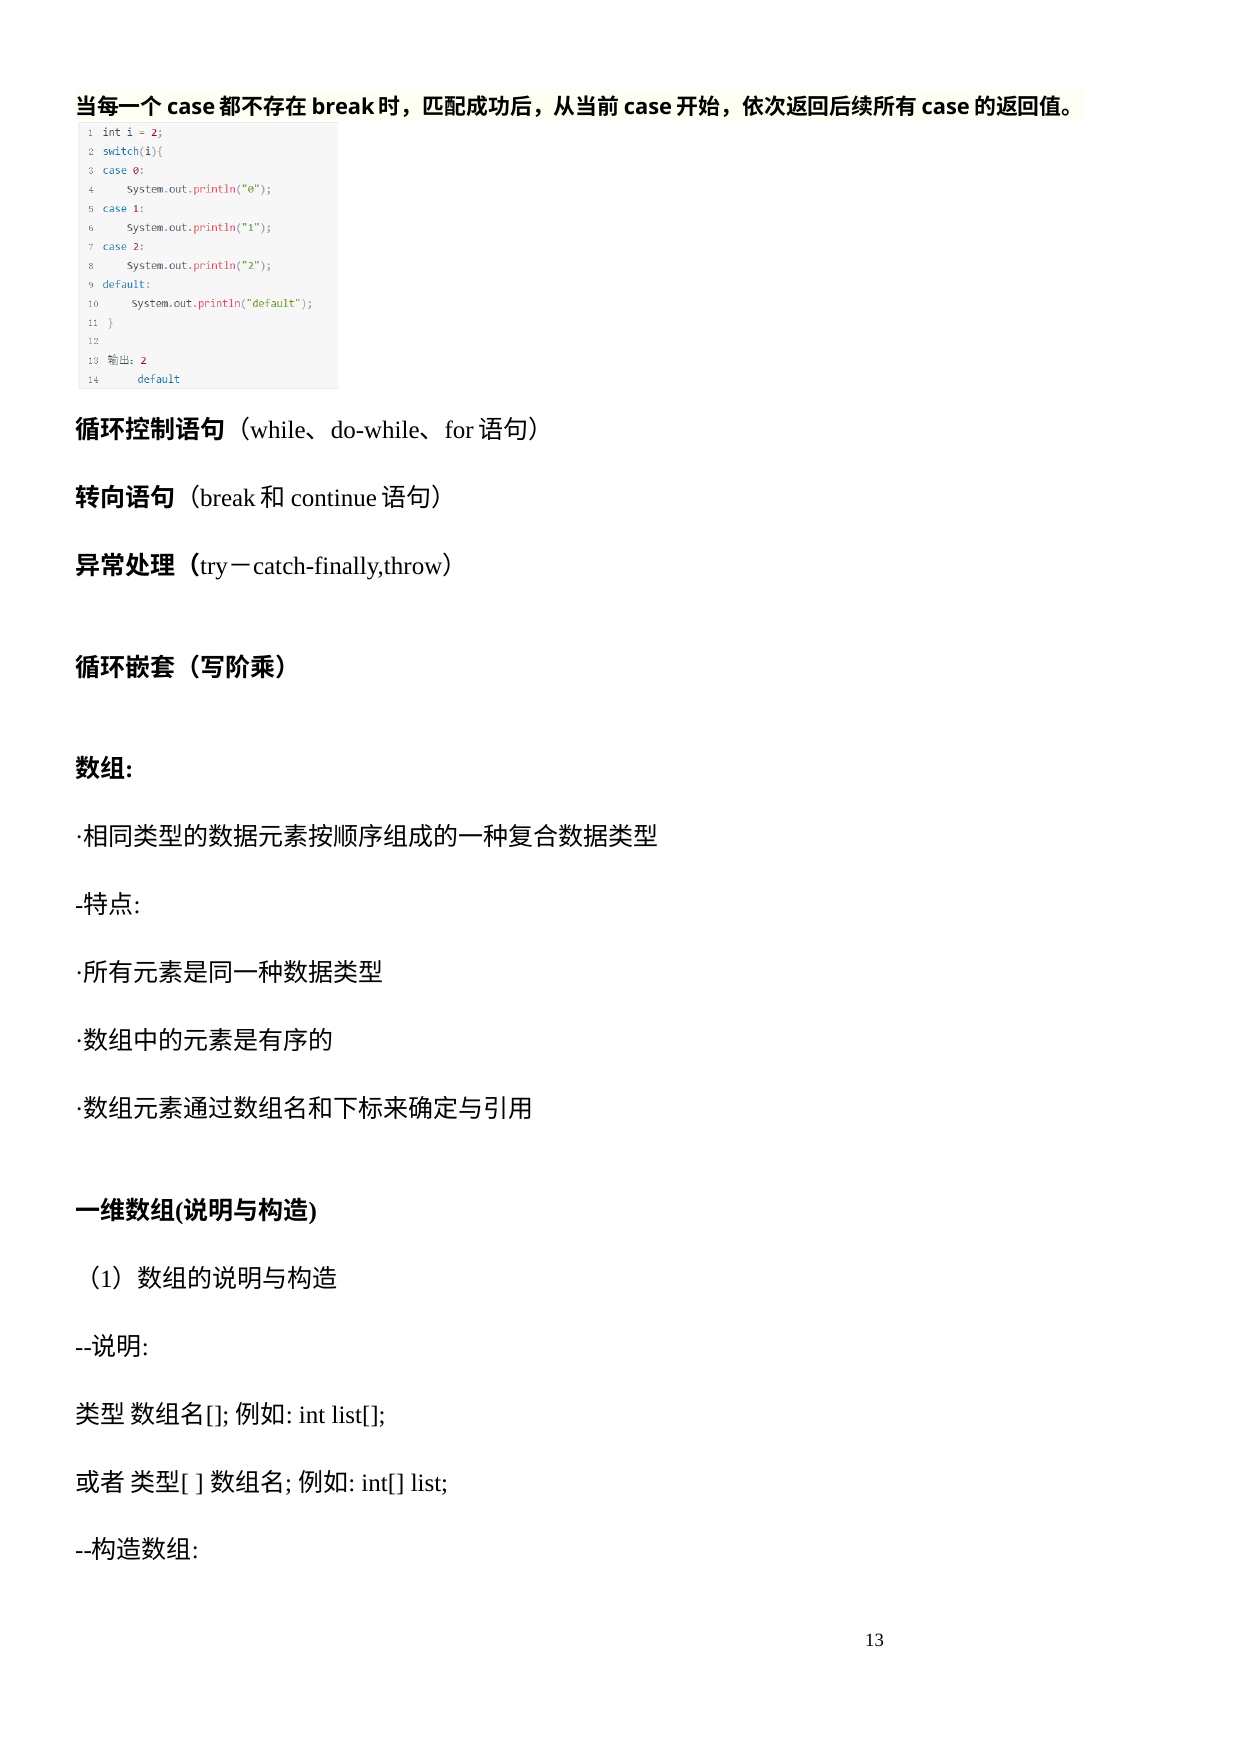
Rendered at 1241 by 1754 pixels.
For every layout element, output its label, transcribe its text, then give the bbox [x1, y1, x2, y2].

text --说明: [75, 1310, 1165, 1378]
text 循环嵌套（写阶乘） [75, 631, 1165, 699]
text （1）数组的说明与构造 [75, 1242, 1165, 1310]
text ·数组中的元素是有序的 [75, 1005, 1165, 1073]
text 或者 类型[ ] 数组名; 例如: int[] list; [75, 1446, 1165, 1514]
text 当每一个case都不存在break时，匹配成功后，从当前case开始，依次返回后续所有case的返回值。 [75, 88, 1165, 122]
text ·相同类型的数据元素按顺序组成的一种复合数据类型 [75, 801, 1165, 869]
text ·所有元素是同一种数据类型 [75, 937, 1165, 1005]
text 转向语句（break和continue语句） [75, 461, 1165, 529]
text 一维数组(说明与构造) [75, 1174, 1165, 1242]
text 异常处理（try－catch-finally,throw） [75, 529, 1165, 597]
text 数组: [75, 733, 1165, 801]
text --构造数组: [75, 1514, 1165, 1582]
text ·数组元素通过数组名和下标来确定与引用 [75, 1073, 1165, 1141]
picture [75, 121, 339, 390]
text 循环控制语句（while、do-while、for语句） [75, 393, 1165, 461]
text 类型 数组名[]; 例如: int list[]; [75, 1378, 1165, 1446]
text -特点: [75, 869, 1165, 937]
